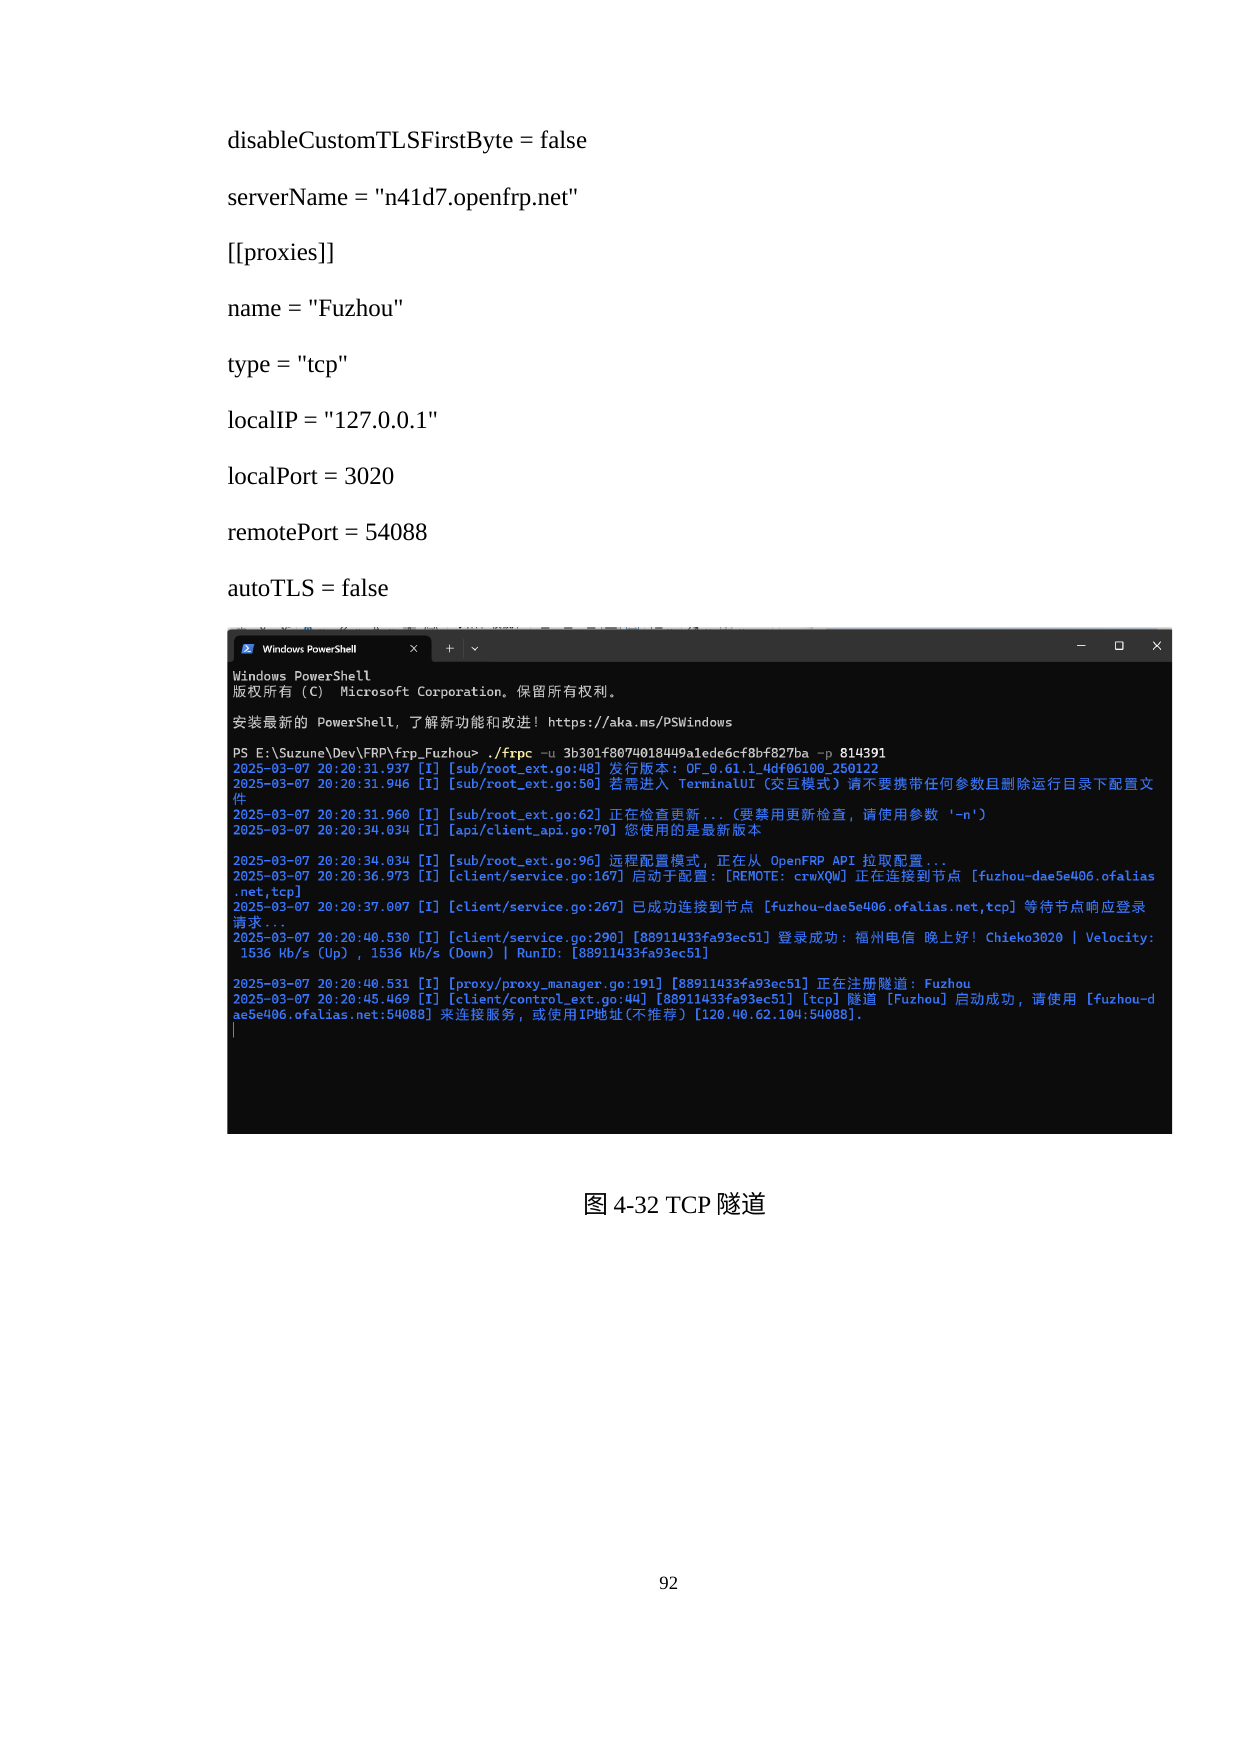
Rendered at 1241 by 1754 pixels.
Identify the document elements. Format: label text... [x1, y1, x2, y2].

text disableCustomTLSFirstByte = false [177, 124, 1122, 156]
text localPort = 3020 [177, 459, 1122, 492]
text autoTLS = false [177, 571, 1122, 604]
text serverName = "n41d7.openfrp.net" [177, 180, 1122, 212]
text localIP = "127.0.0.1" [177, 403, 1122, 436]
text remotePort = 54088 [177, 515, 1122, 548]
picture [227, 627, 1173, 1134]
text type = "tcp" [177, 347, 1122, 380]
text 图4-32 TCP隧道 [177, 1171, 1122, 1236]
text [[proxies]] [177, 236, 1122, 268]
text name = "Fuzhou" [177, 292, 1122, 324]
